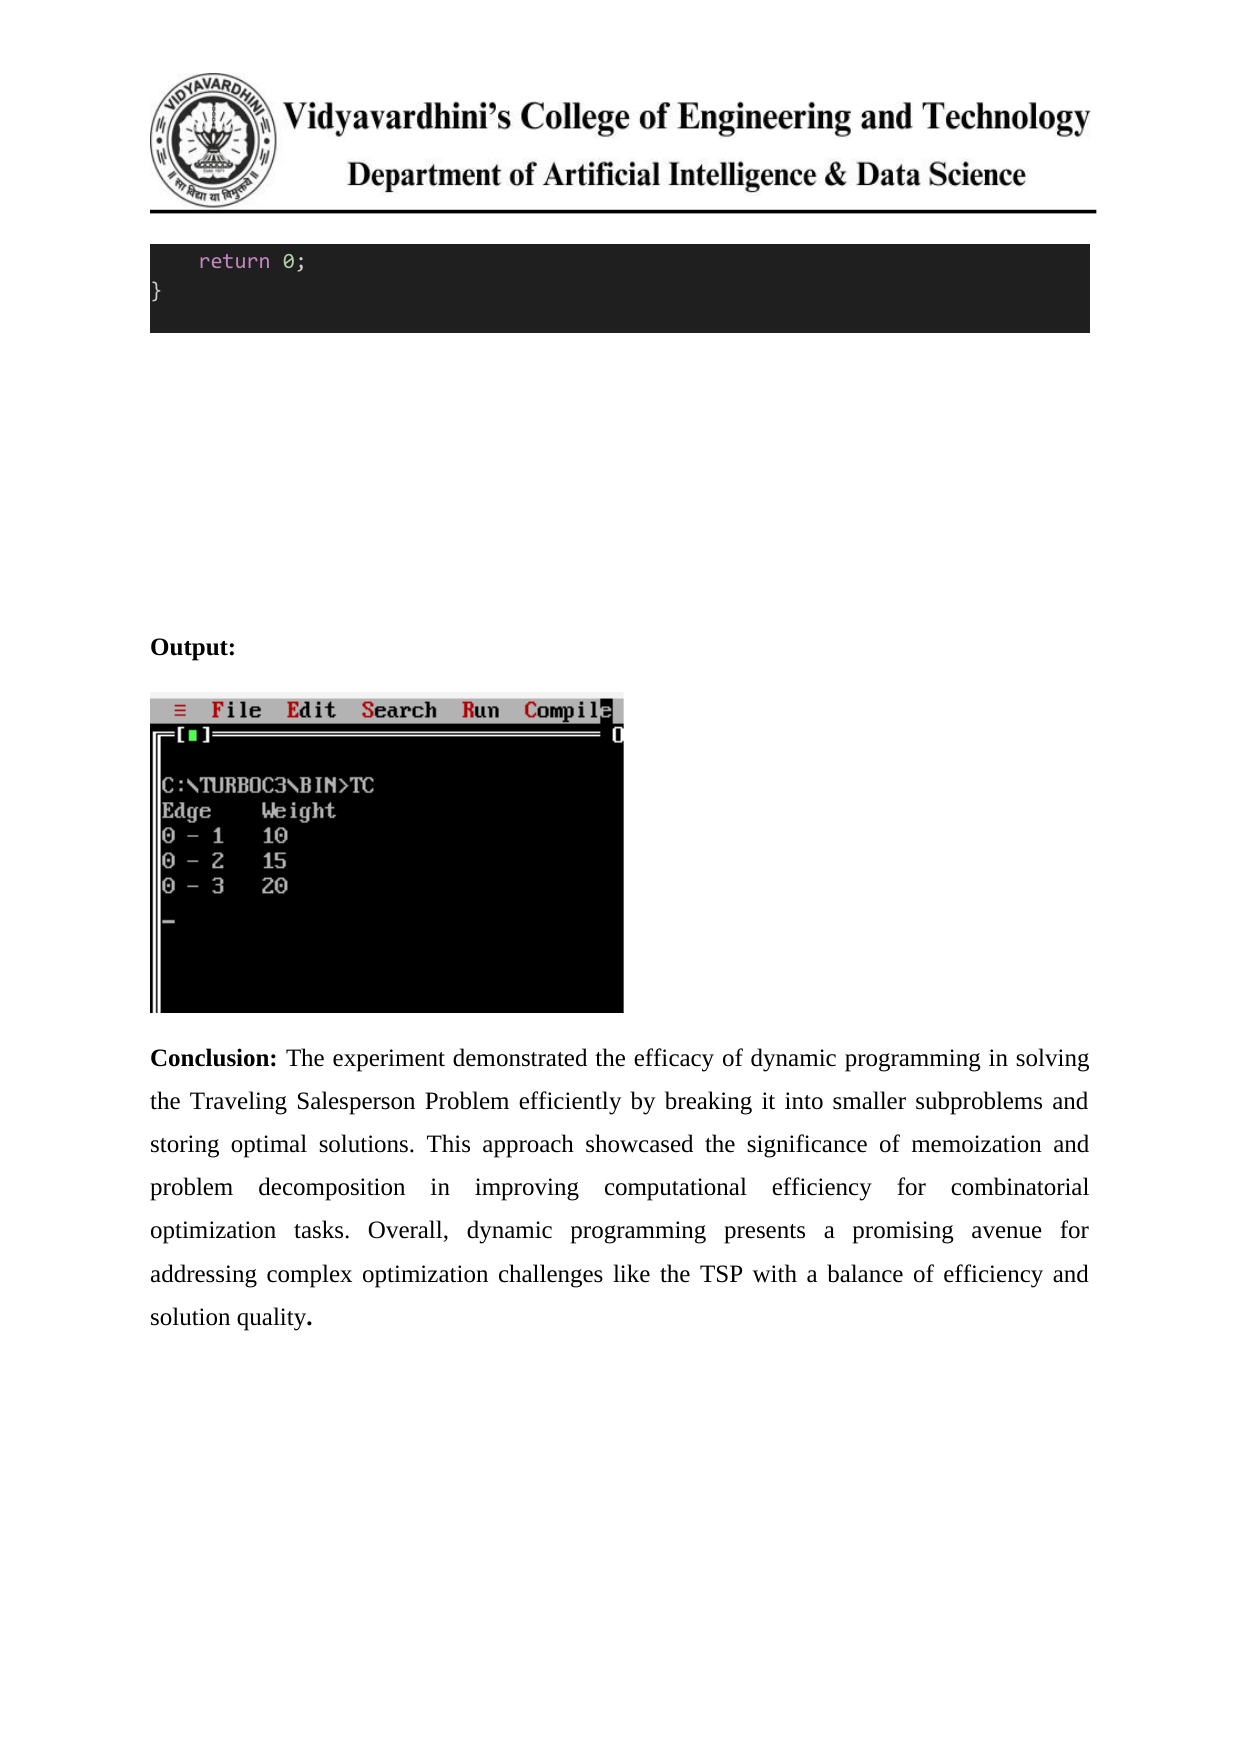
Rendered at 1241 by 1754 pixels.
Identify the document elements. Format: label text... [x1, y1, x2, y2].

text Conclusion: The experiment demonstrated the efficacy of dynamic programming in solving the Traveling Salesperson Problem efficiently by breaking it into smaller subproblems and storing optimal solutions. This approach showcased the significance of memoization and problem decomposition in improving computational efficiency for combinatorial optimization tasks. Overall, dynamic programming presents a promising avenue for addressing complex optimization challenges like the TSP with a balance of efficiency and solution quality. [150, 1043, 1090, 1331]
text Output: [150, 632, 1090, 661]
text return 0; [150, 244, 1090, 274]
text } [150, 274, 1090, 303]
picture [150, 73, 1097, 217]
picture [150, 692, 624, 1013]
